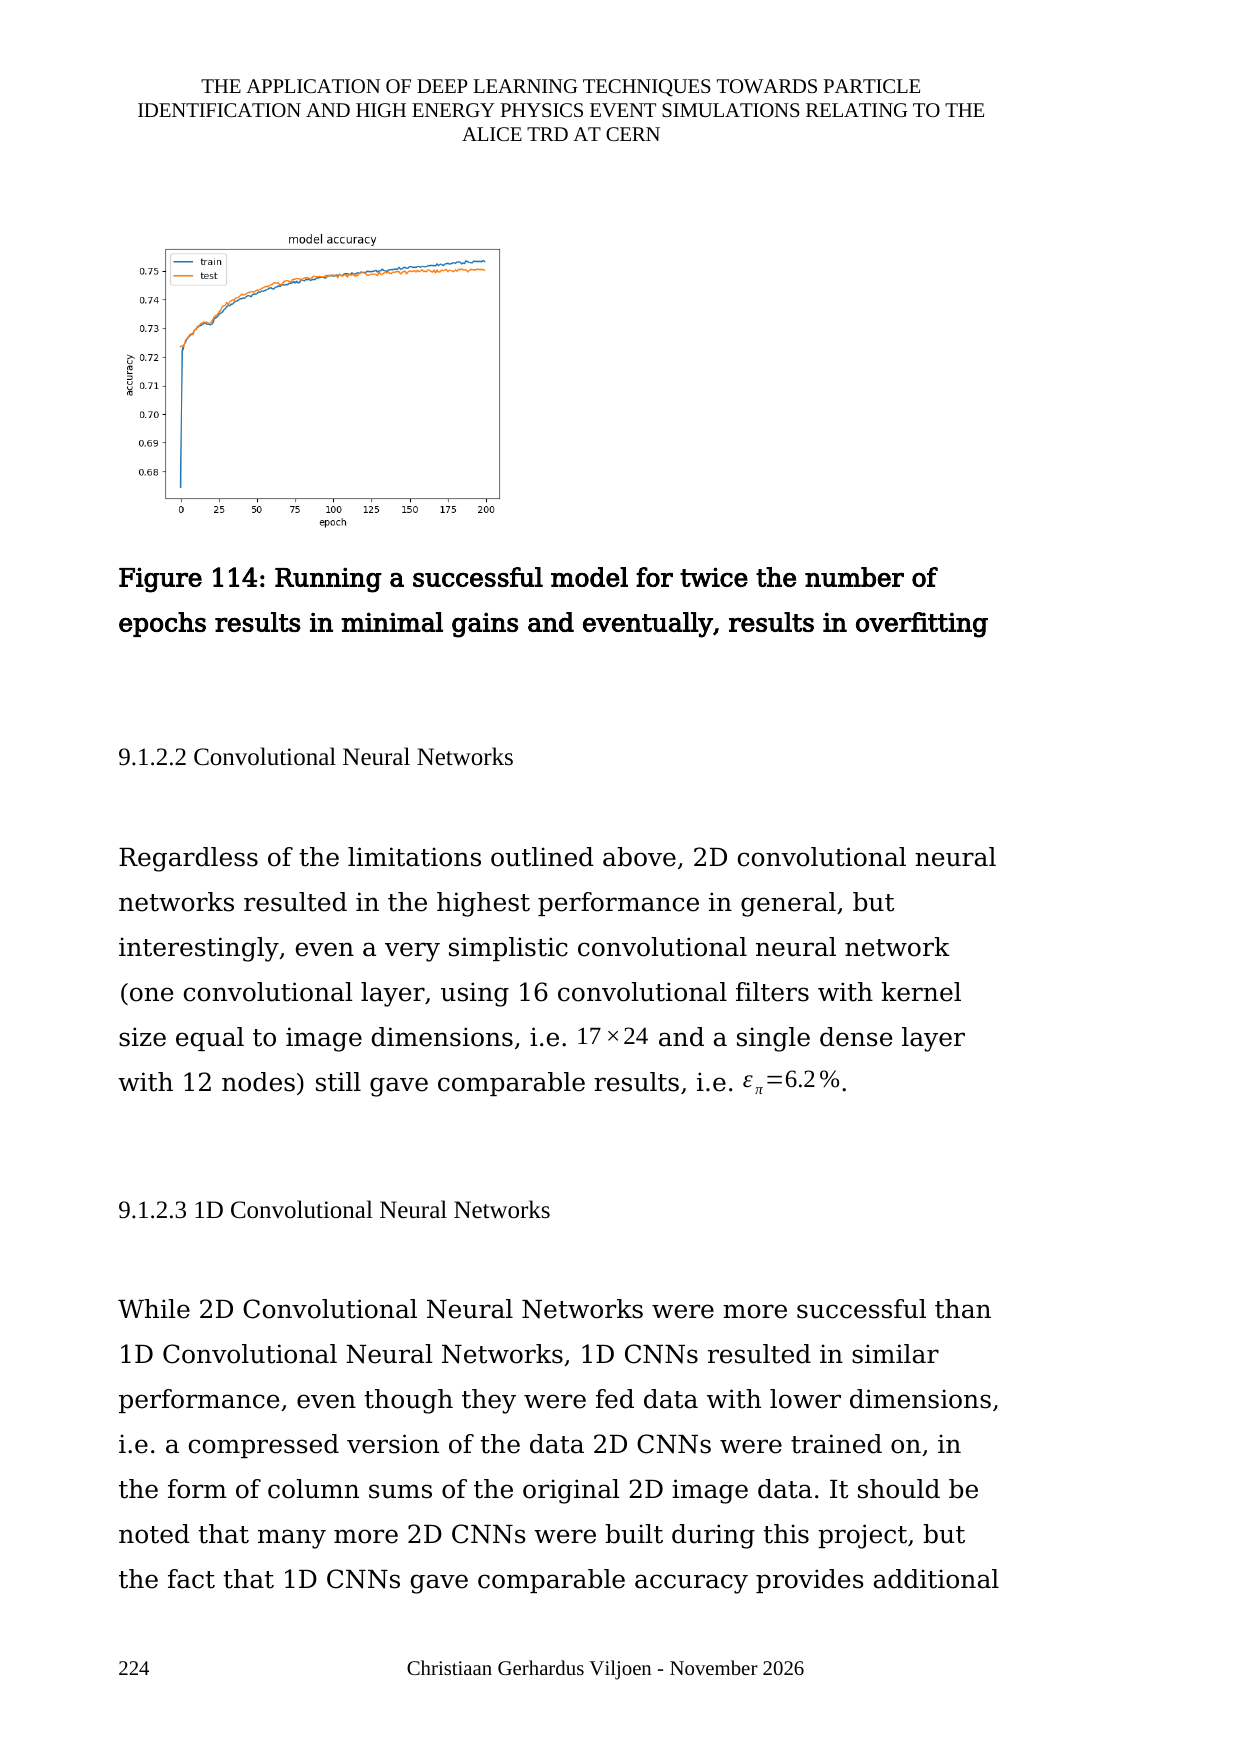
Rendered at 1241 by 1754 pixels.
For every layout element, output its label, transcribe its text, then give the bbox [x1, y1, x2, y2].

text Regardless of the limitations outlined above, 2D convolutional neural networks resulted in the highest performance in general, but interestingly, even a very simplistic convolutional neural network (one convolutional layer, using 16 convolutional filters with kernel size equal to image dimensions, i.e. and a single dense layer with 12 nodes) still gave comparable results, i.e. . [118, 841, 1004, 1097]
subtitle 1D Convolutional Neural Networks [118, 1195, 1004, 1224]
subtitle Convolutional Neural Networks [118, 742, 1004, 771]
picture [118, 227, 508, 534]
